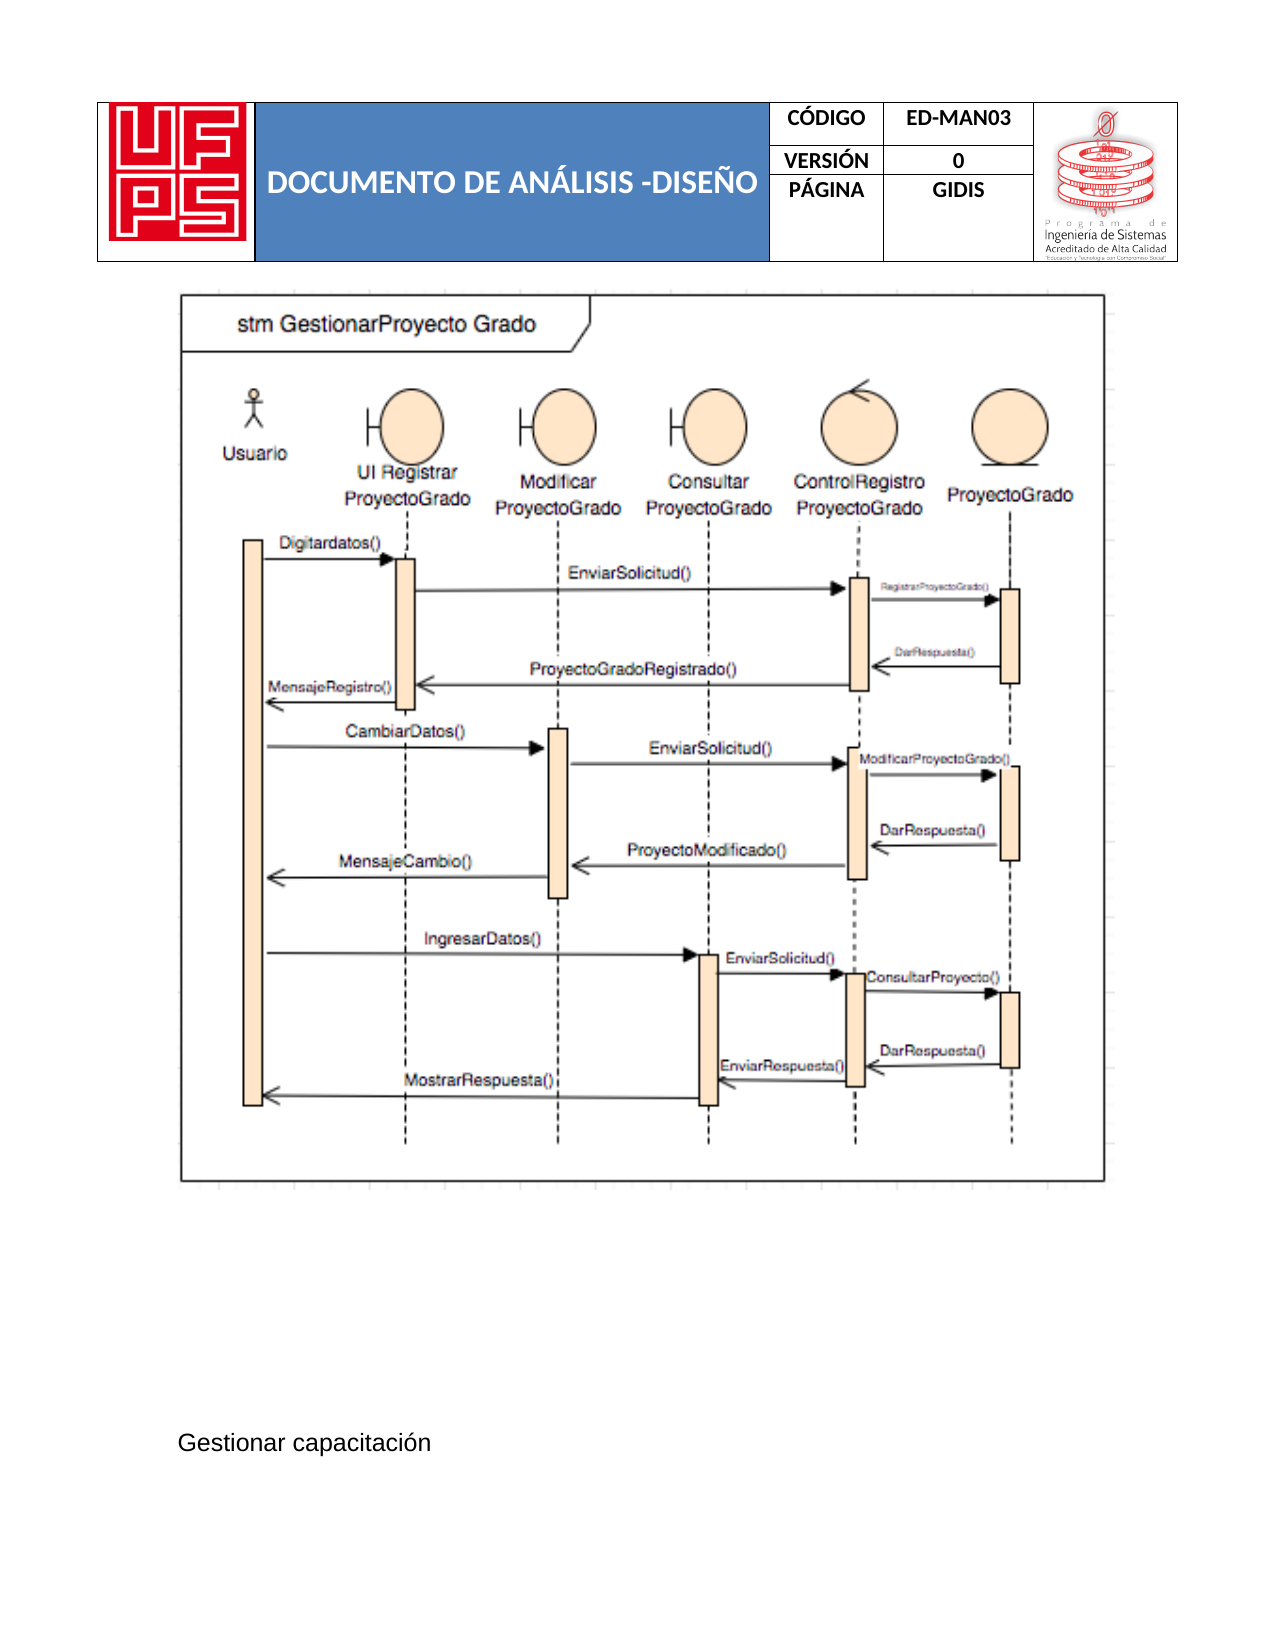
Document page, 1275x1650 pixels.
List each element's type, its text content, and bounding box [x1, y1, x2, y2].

picture [1045, 102, 1166, 261]
text Gestionar capacitación [177, 1428, 1098, 1457]
picture [177, 289, 1115, 1190]
picture [108, 102, 247, 241]
